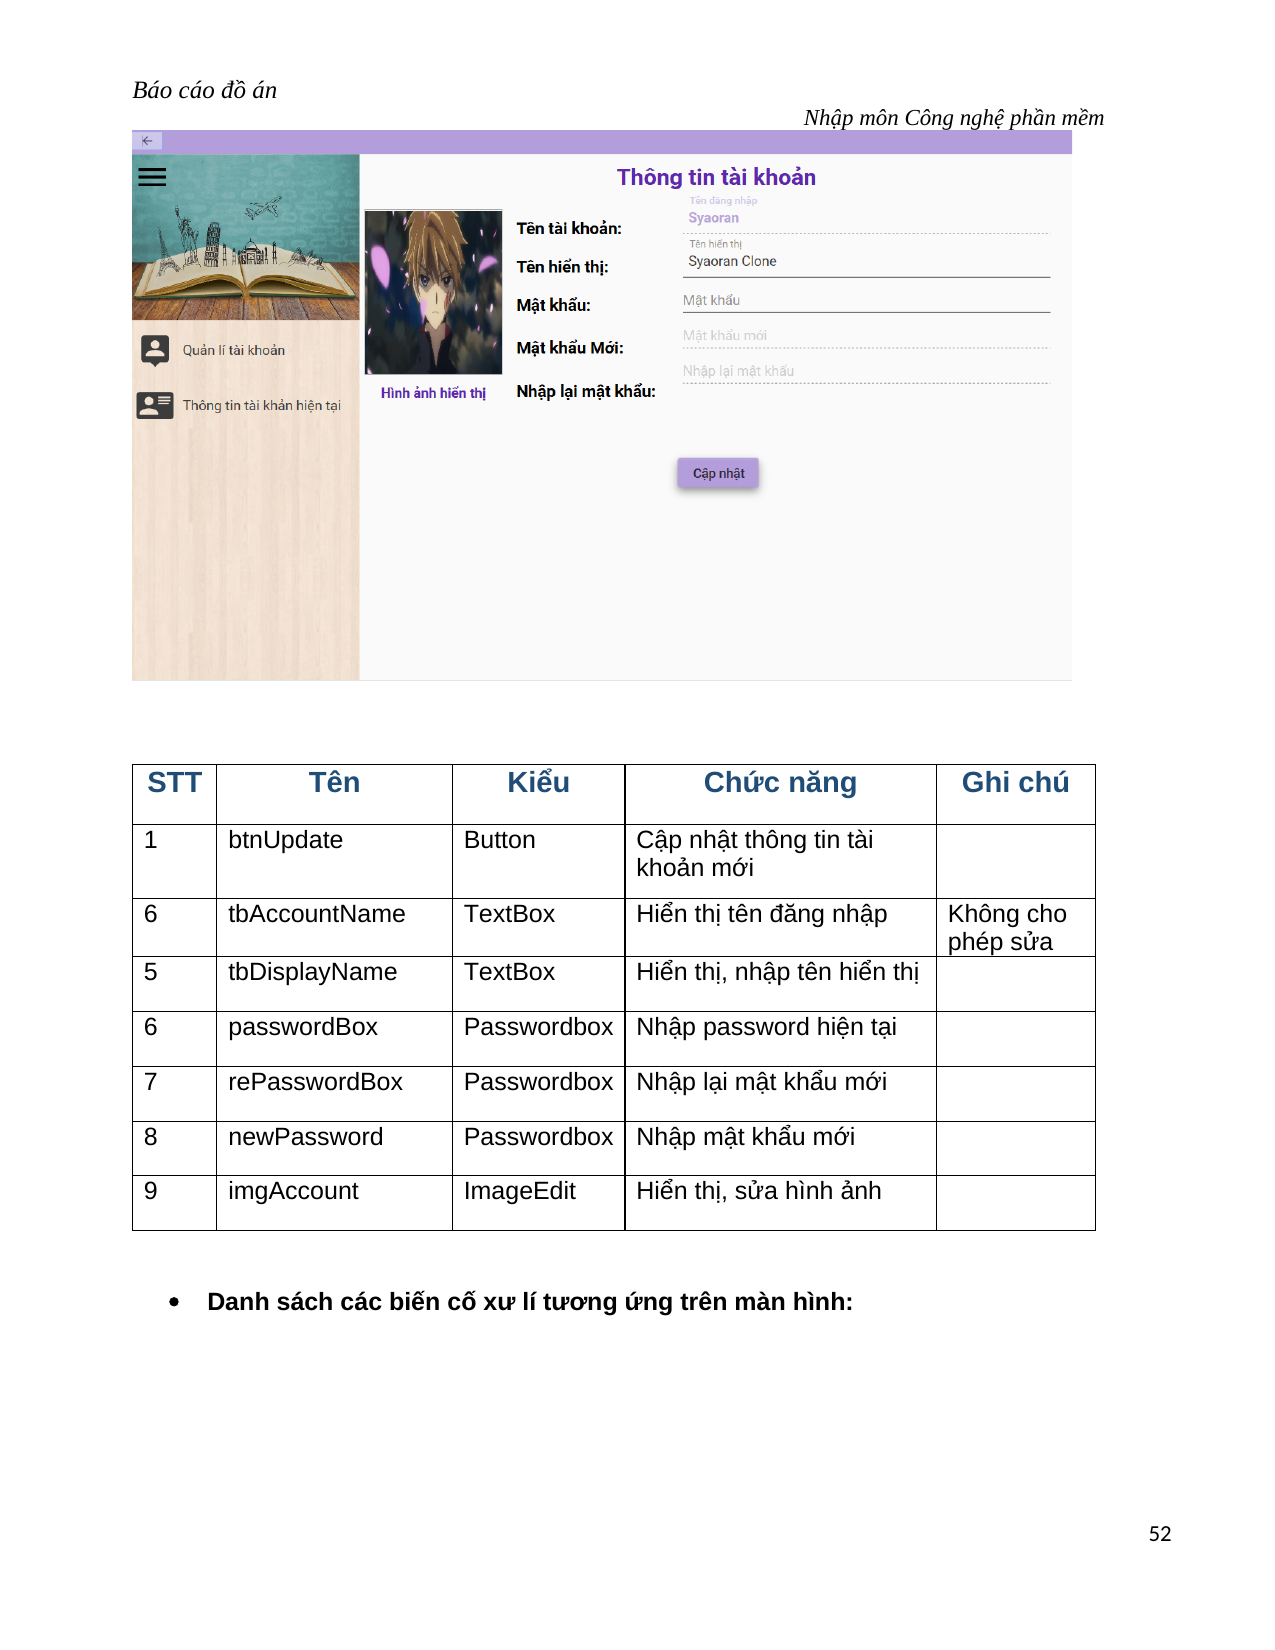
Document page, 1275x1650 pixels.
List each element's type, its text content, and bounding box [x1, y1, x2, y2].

table_cell Passwordbox [453, 1067, 624, 1121]
table_header Ghi chú [937, 765, 1095, 824]
table_cell Button [453, 825, 624, 898]
table_cell Cập nhật thông tin tài khoản mới [626, 825, 936, 898]
table_cell [937, 1176, 1095, 1230]
table_cell Nhập password hiện tại [626, 1012, 936, 1066]
table_cell Hiển thị, sửa hình ảnh [626, 1176, 936, 1230]
table_cell 5 [133, 957, 216, 1011]
table_cell newPassword [217, 1122, 452, 1175]
table_cell Passwordbox [453, 1122, 624, 1175]
table_cell tbAccountName [217, 899, 452, 956]
table_cell 6 [133, 899, 216, 956]
table_cell imgAccount [217, 1176, 452, 1230]
table_cell [937, 957, 1095, 1011]
table_cell Passwordbox [453, 1012, 624, 1066]
table_cell rePasswordBox [217, 1067, 452, 1121]
table_cell tbDisplayName [217, 957, 452, 1011]
table_header Tên [217, 765, 452, 824]
table_cell 9 [133, 1176, 216, 1230]
table_cell 1 [133, 825, 216, 898]
table_cell [937, 1067, 1095, 1121]
table_cell [937, 1122, 1095, 1175]
table_cell Không cho phép sửa [937, 899, 1095, 956]
table_cell Hiển thị tên đăng nhập [626, 899, 936, 956]
table_cell Nhập mật khẩu mới [626, 1122, 936, 1175]
table_cell Nhập lại mật khẩu mới [626, 1067, 936, 1121]
table_cell 7 [133, 1067, 216, 1121]
table_cell TextBox [453, 957, 624, 1011]
list Danh sách các biến cố xư lí tương ứng trên màn hình: [169, 1287, 1171, 1316]
table_cell btnUpdate [217, 825, 452, 898]
table_header Kiểu [453, 765, 624, 824]
table_header STT [133, 765, 216, 824]
table_header Chức năng [626, 765, 936, 824]
picture [132, 130, 1073, 681]
table_cell Hiển thị, nhập tên hiển thị [626, 957, 936, 1011]
table_cell [937, 1012, 1095, 1066]
table_cell 8 [133, 1122, 216, 1175]
table_cell 6 [133, 1012, 216, 1066]
table_cell ImageEdit [453, 1176, 624, 1230]
table_cell [937, 825, 1095, 898]
table_cell TextBox [453, 899, 624, 956]
table_cell passwordBox [217, 1012, 452, 1066]
